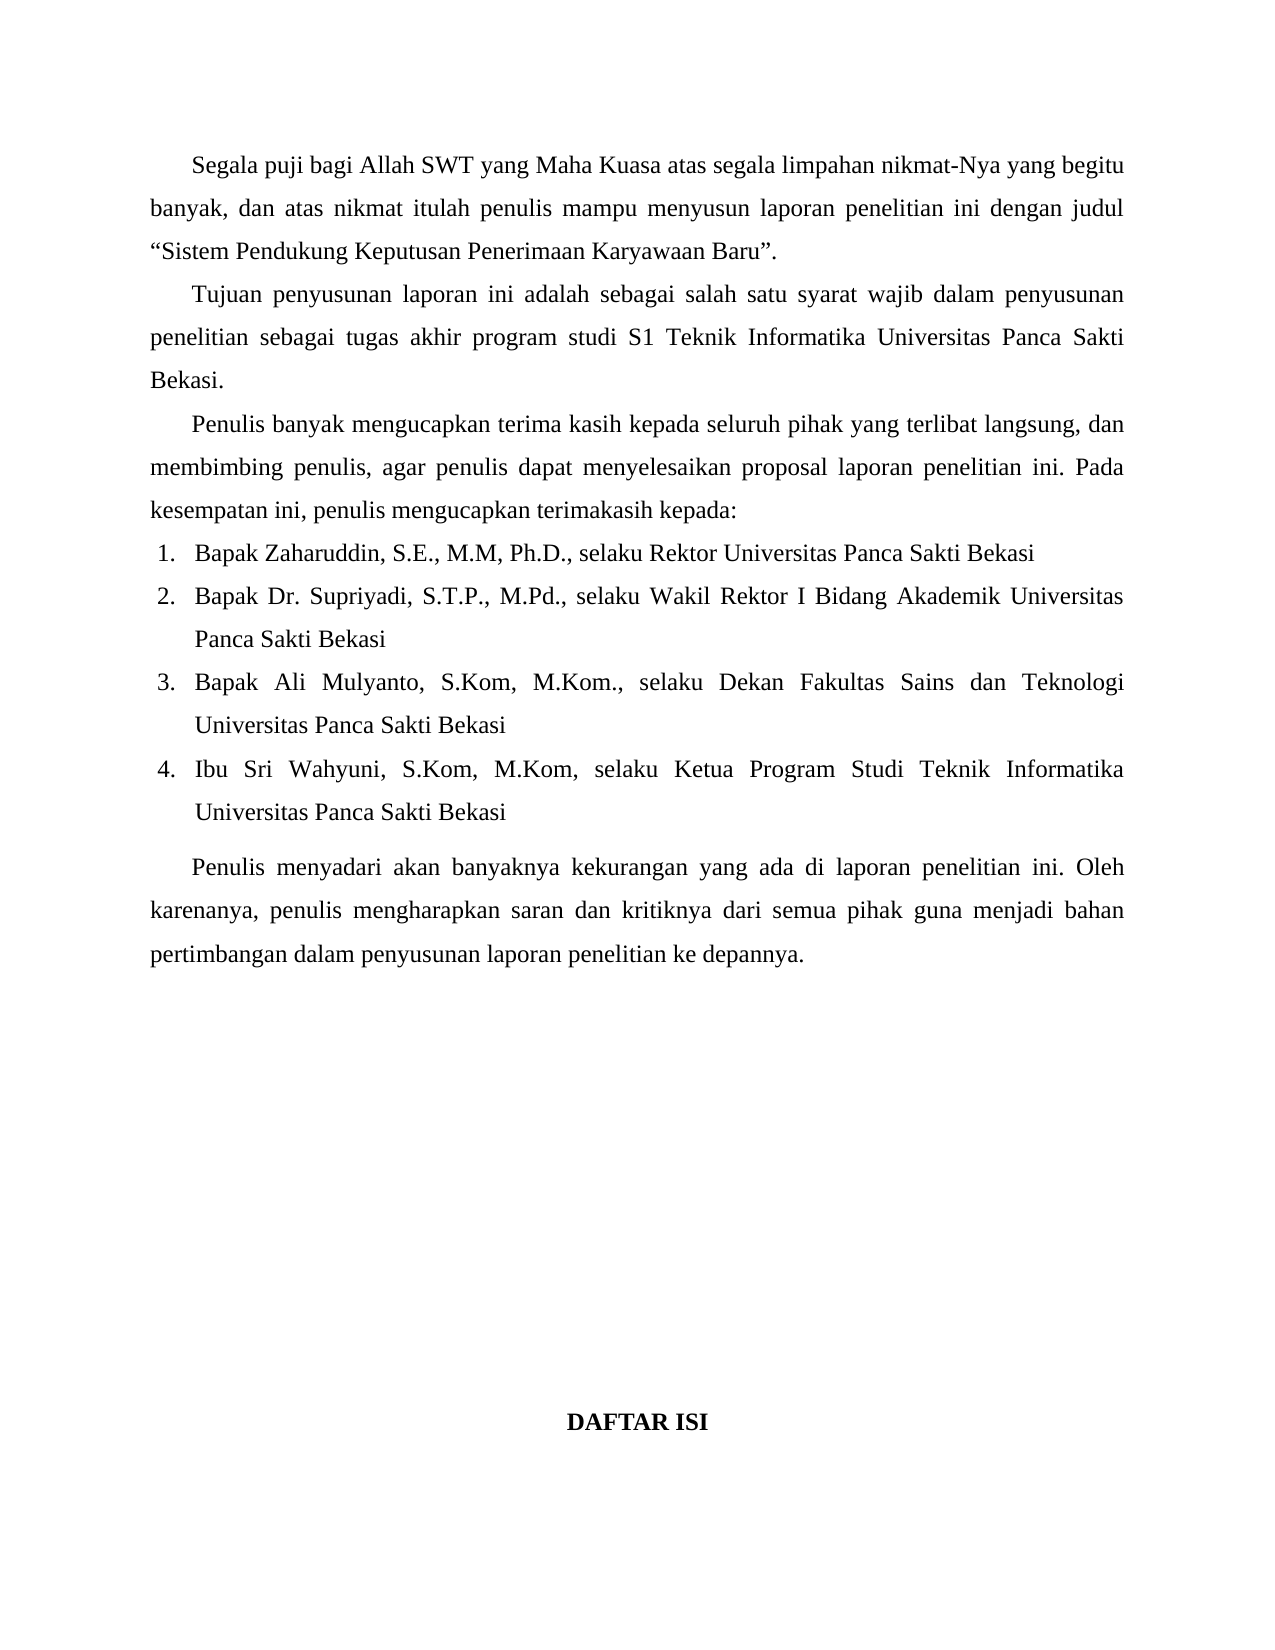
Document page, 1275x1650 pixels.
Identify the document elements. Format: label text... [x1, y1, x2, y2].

text Penulis menyadari akan banyaknya kekurangan yang ada di laporan penelitian ini. Oleh karenanya, penulis mengharapkan saran dan kritiknya dari semua pihak guna menjadi bahan pertimbangan dalam penyusunan laporan penelitian ke depannya. [150, 852, 1125, 967]
list Bapak Zaharuddin, S.E., M.M, Ph.D., selaku Rektor Universitas Panca Sakti Bekasi [157, 538, 1125, 567]
list Bapak Dr. Supriyadi, S.T.P., M.Pd., selaku Wakil Rektor I Bidang Akademik Universitas Panca Sakti Bekasi [157, 581, 1125, 653]
list Bapak Ali Mulyanto, S.Kom, M.Kom., selaku Dekan Fakultas Sains dan Teknologi Universitas Panca Sakti Bekasi [157, 667, 1125, 739]
list Ibu Sri Wahyuni, S.Kom, M.Kom, selaku Ketua Program Studi Teknik Informatika Universitas Panca Sakti Bekasi [157, 754, 1125, 826]
text DAFTAR ISI [150, 1407, 1125, 1435]
text Tujuan penyusunan laporan ini adalah sebagai salah satu syarat wajib dalam penyusunan penelitian sebagai tugas akhir program studi S1 Teknik Informatika Universitas Panca Sakti Bekasi. [150, 279, 1125, 394]
text Segala puji bagi Allah SWT yang Maha Kuasa atas segala limpahan nikmat-Nya yang begitu banyak, dan atas nikmat itulah penulis mampu menyusun laporan penelitian ini dengan judul “Sistem Pendukung Keputusan Penerimaan Karyawaan Baru”. [150, 150, 1125, 265]
text Penulis banyak mengucapkan terima kasih kepada seluruh pihak yang terlibat langsung, dan membimbing penulis, agar penulis dapat menyelesaikan proposal laporan penelitian ini. Pada kesempatan ini, penulis mengucapkan terimakasih kepada: [150, 409, 1125, 524]
